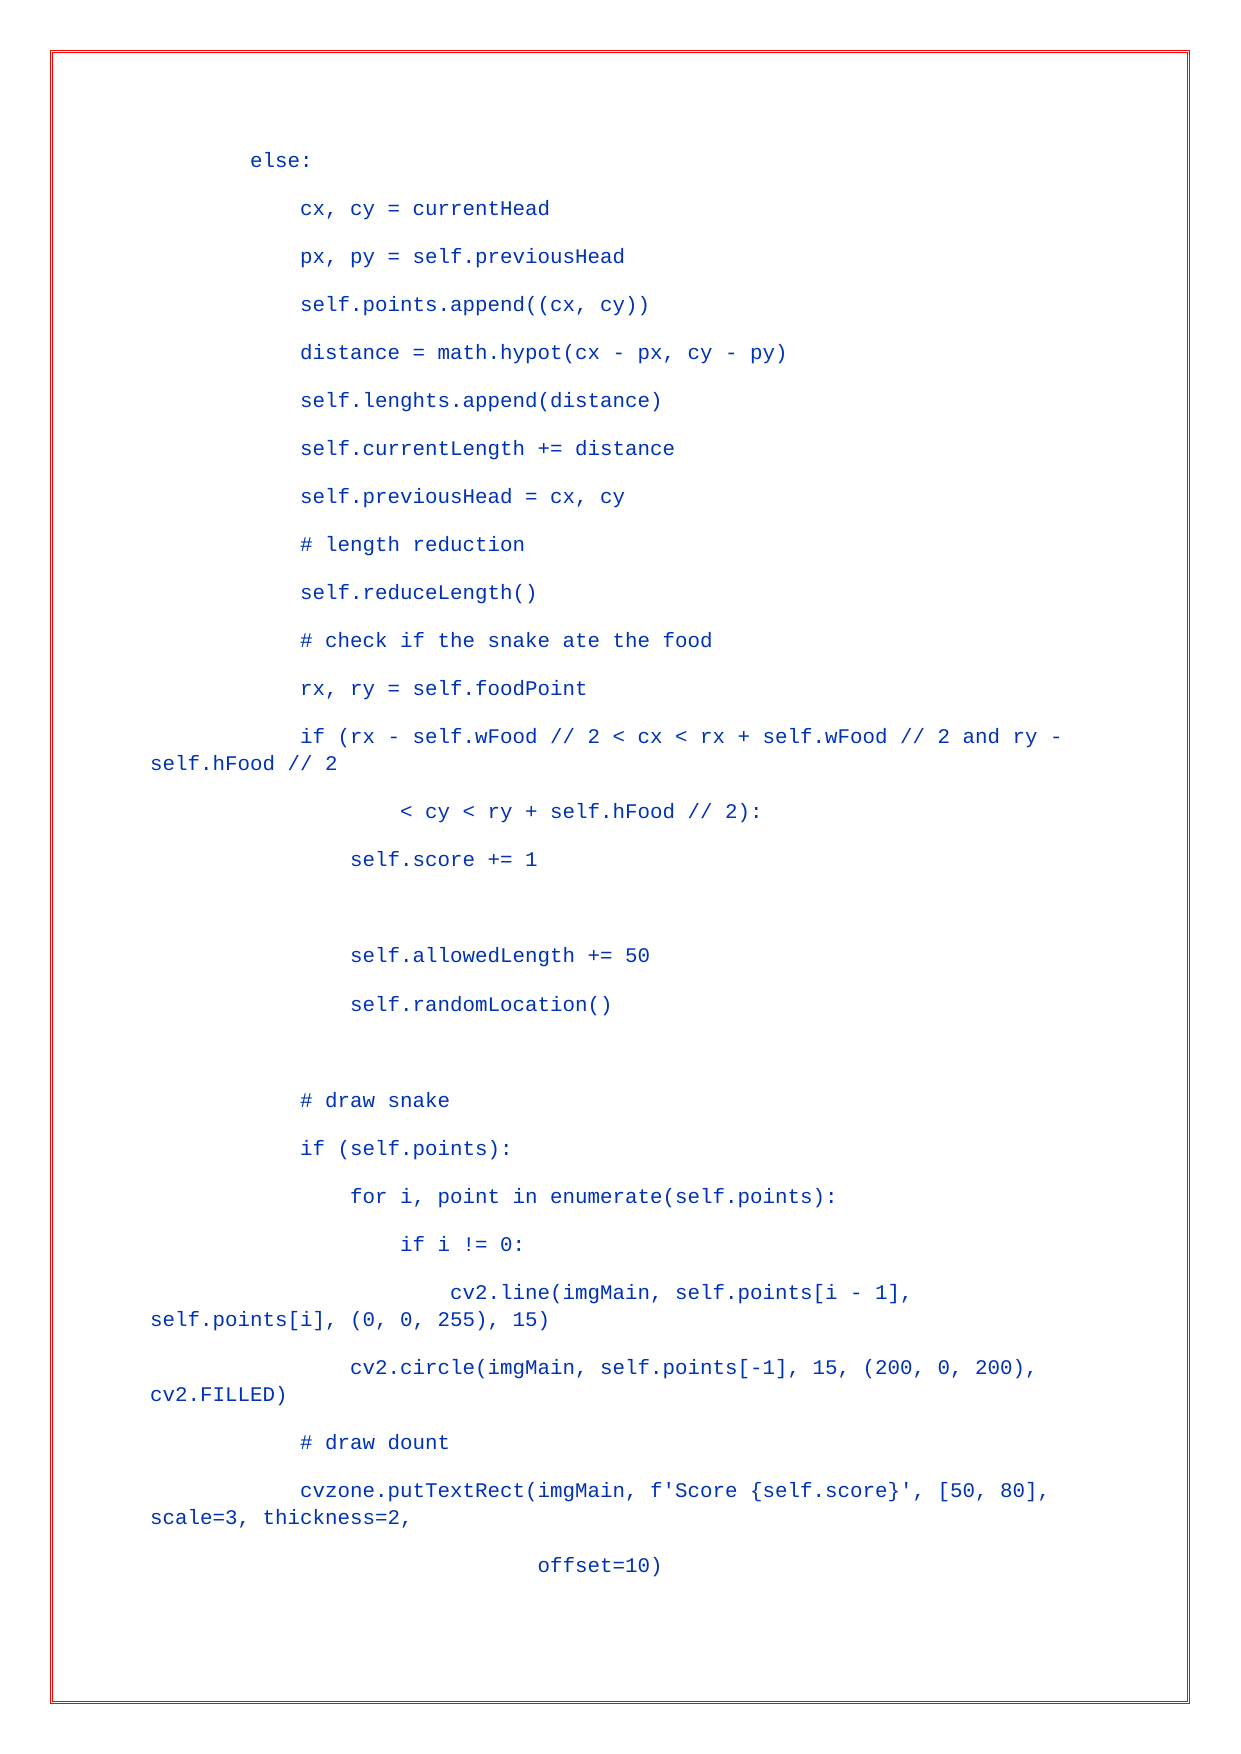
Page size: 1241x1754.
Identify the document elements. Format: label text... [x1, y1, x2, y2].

text cv2.circle(imgMain, self.points[-1], 15, (200, 0, 200), cv2.FILLED) [150, 1357, 1090, 1408]
text self.currentLength += distance [150, 438, 1090, 462]
text < cy < ry + self.hFood // 2): [150, 801, 1090, 825]
text cx, cy = currentHead [150, 198, 1090, 222]
text # length reduction [150, 534, 1090, 558]
text for i, point in enumerate(self.points): [150, 1186, 1090, 1209]
text self.reduceLength() [150, 582, 1090, 606]
text self.lenghts.append(distance) [150, 390, 1090, 414]
text # check if the snake ate the food [150, 630, 1090, 654]
text self.randomLocation() [150, 993, 1090, 1017]
text self.score += 1 [150, 849, 1090, 873]
text else: [150, 150, 1090, 174]
text if (self.points): [150, 1138, 1090, 1161]
text self.allowedLength += 50 [150, 946, 1090, 969]
text rx, ry = self.foodPoint [150, 678, 1090, 702]
text self.points.append((cx, cy)) [150, 294, 1090, 318]
text if (rx - self.wFood // 2 < cx < rx + self.wFood // 2 and ry - self.hFood // 2 [150, 726, 1090, 777]
text cvzone.putTextRect(imgMain, f'Score {self.score}', [50, 80], scale=3, thickness=2, [150, 1480, 1090, 1531]
text # draw dount [150, 1432, 1090, 1456]
text if i != 0: [150, 1234, 1090, 1257]
text offset=10) [150, 1555, 1090, 1579]
text # draw snake [150, 1089, 1090, 1113]
text distance = math.hypot(cx - px, cy - py) [150, 342, 1090, 366]
text px, py = self.previousHead [150, 246, 1090, 270]
text self.previousHead = cx, cy [150, 486, 1090, 510]
text cv2.line(imgMain, self.points[i - 1], self.points[i], (0, 0, 255), 15) [150, 1282, 1090, 1332]
